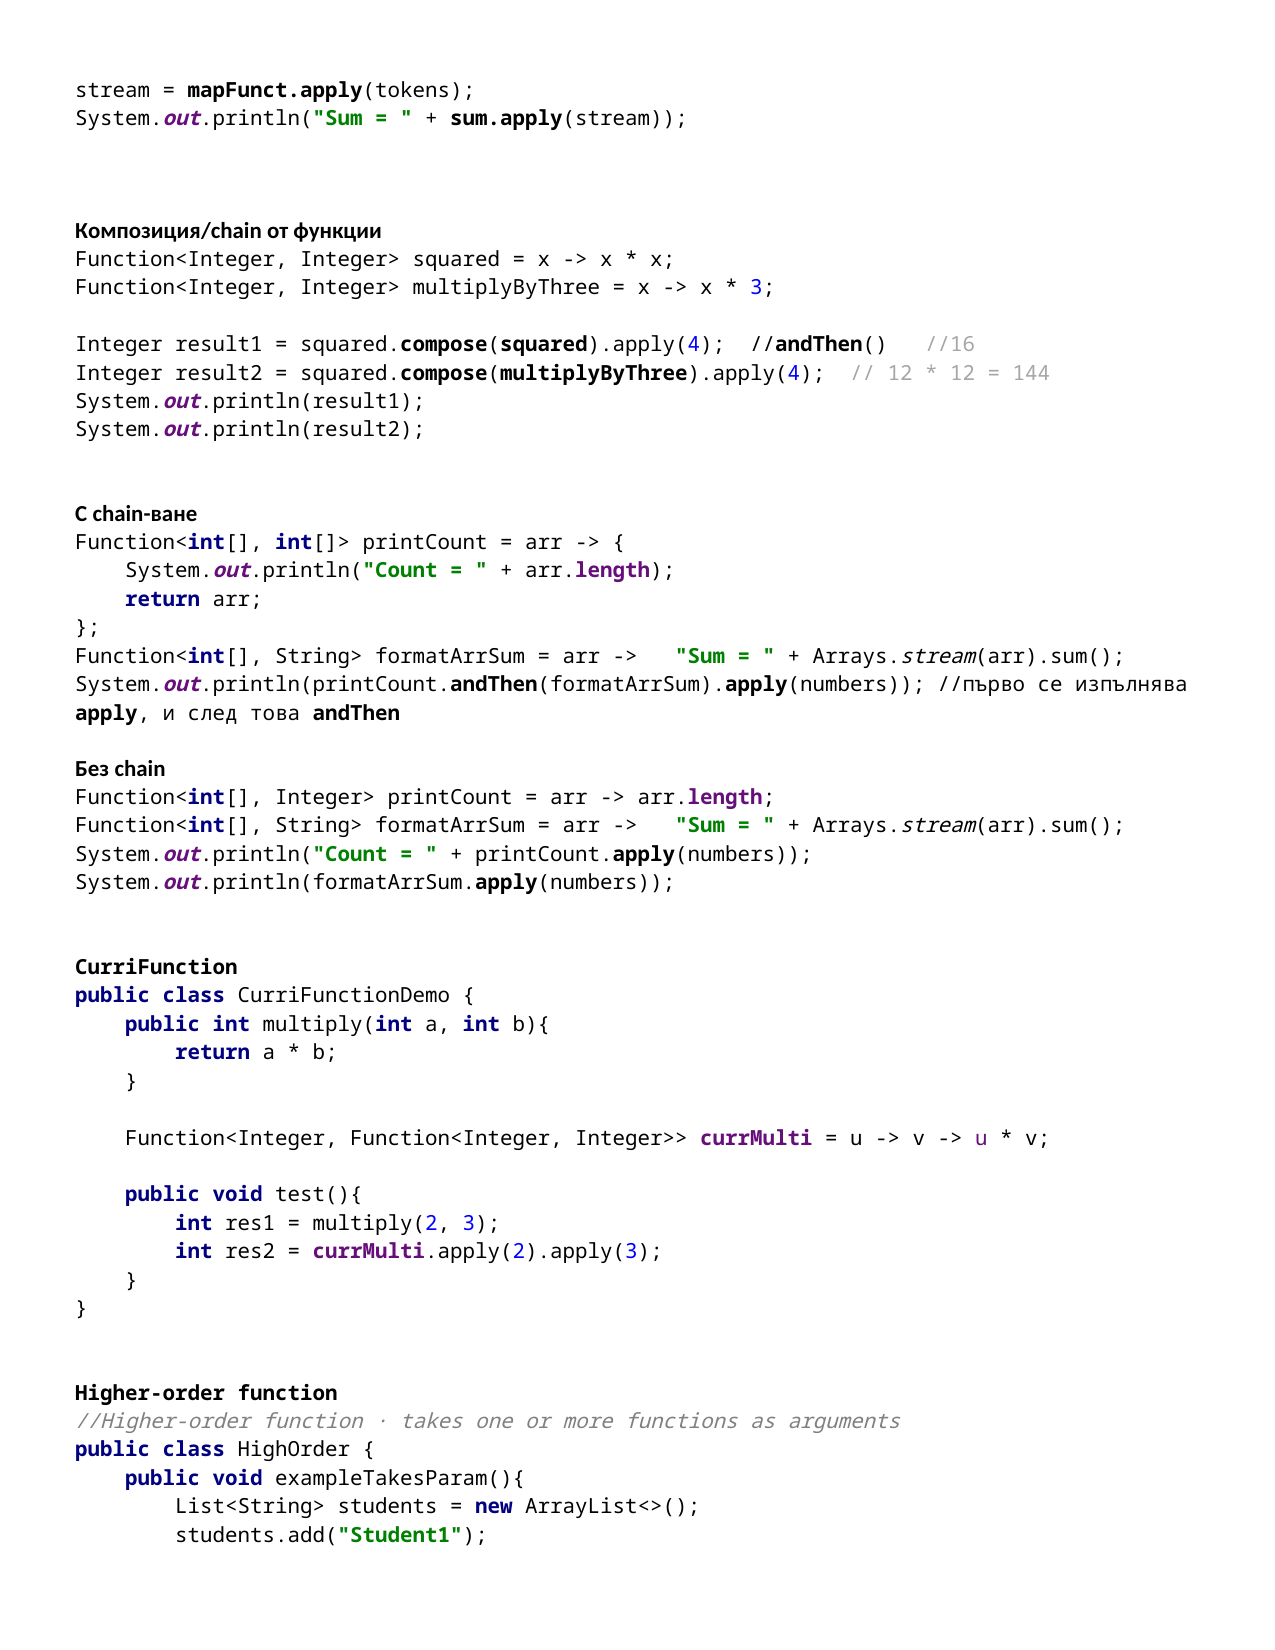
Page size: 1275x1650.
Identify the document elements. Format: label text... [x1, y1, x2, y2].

text Higher-order function [75, 1378, 1200, 1406]
text Function<int[], Integer> printCount = arr -> arr.length; Function<int[], String> formatArrSum = arr -> "Sum = " + Arrays.stream(arr).sum(); System.out.println("Count = " + printCount.apply(numbers)); System.out.println(formatArrSum.apply(numbers)); [75, 782, 1200, 896]
text Function<int[], int[]> printCount = arr -> { System.out.println("Count = " + arr.length); return arr; }; Function<int[], String> formatArrSum = arr -> "Sum = " + Arrays.stream(arr).sum(); System.out.println(printCount.andThen(formatArrSum).apply(numbers)); //първо се изпълнява apply, и след това andThen [75, 527, 1200, 726]
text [75, 75, 1200, 132]
text Без chain [75, 754, 1200, 782]
text Композиция/chain от функции [75, 216, 1200, 244]
text public class CurriFunctionDemo { public int multiply(int a, int b){ return a * b; } Function<Integer, Function<Integer, Integer>> currMulti = u -> v -> u * v; public void test(){ int res1 = multiply(2, 3); int res2 = currMulti.apply(2).apply(3); } } [75, 980, 1200, 1322]
text С chain-ване [75, 499, 1200, 527]
text CurriFunction [75, 952, 1200, 980]
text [75, 1406, 1200, 1548]
text Function<Integer, Integer> squared = x -> x * x; Function<Integer, Integer> multiplyByThree = x -> x * 3; Integer result1 = squared.compose(squared).apply(4); //andThen() //16 Integer result2 = squared.compose(multiplyByThree).apply(4); // 12 * 12 = 144 System.out.println(result1); System.out.println(result2); [75, 244, 1200, 443]
